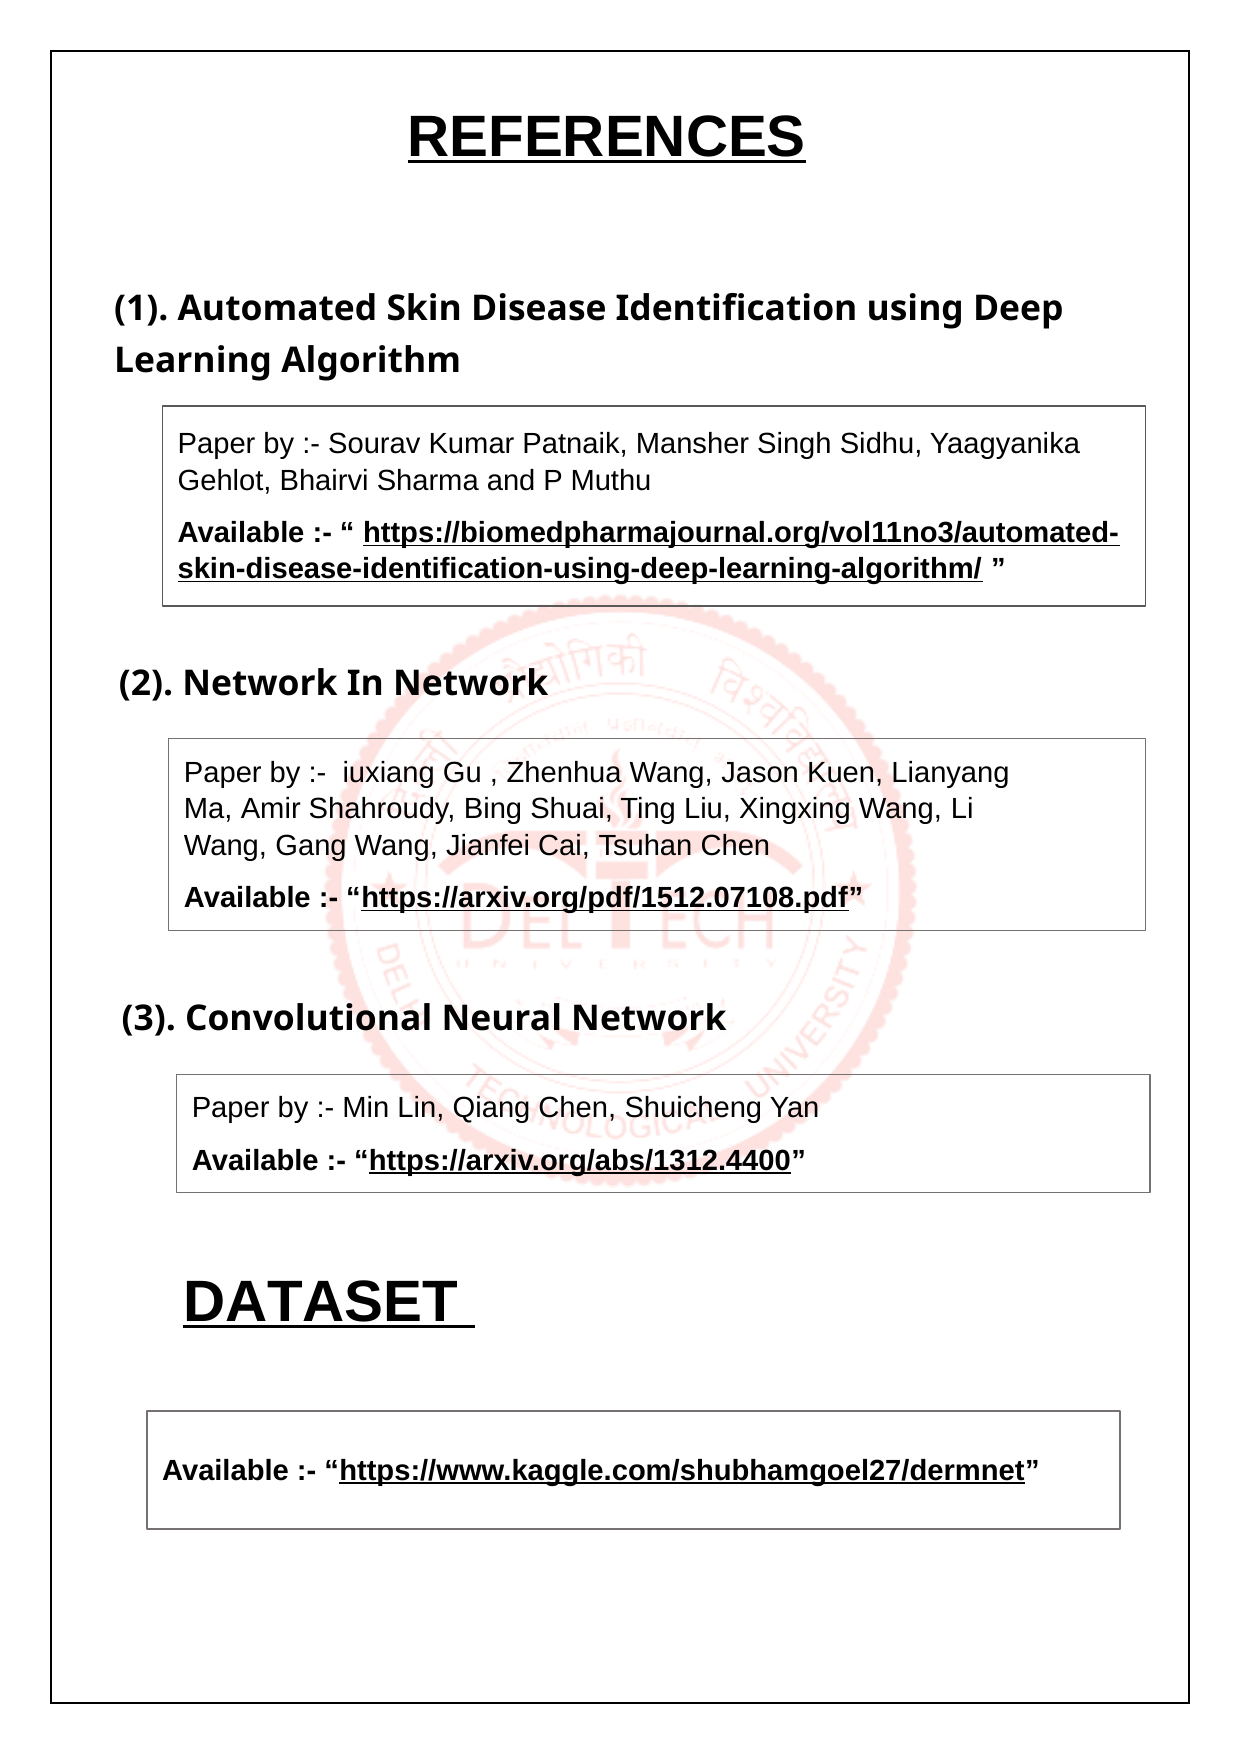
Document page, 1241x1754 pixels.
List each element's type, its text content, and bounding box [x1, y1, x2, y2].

text DATASET [75, 1267, 1165, 1334]
text REFERENCES [75, 102, 1054, 169]
